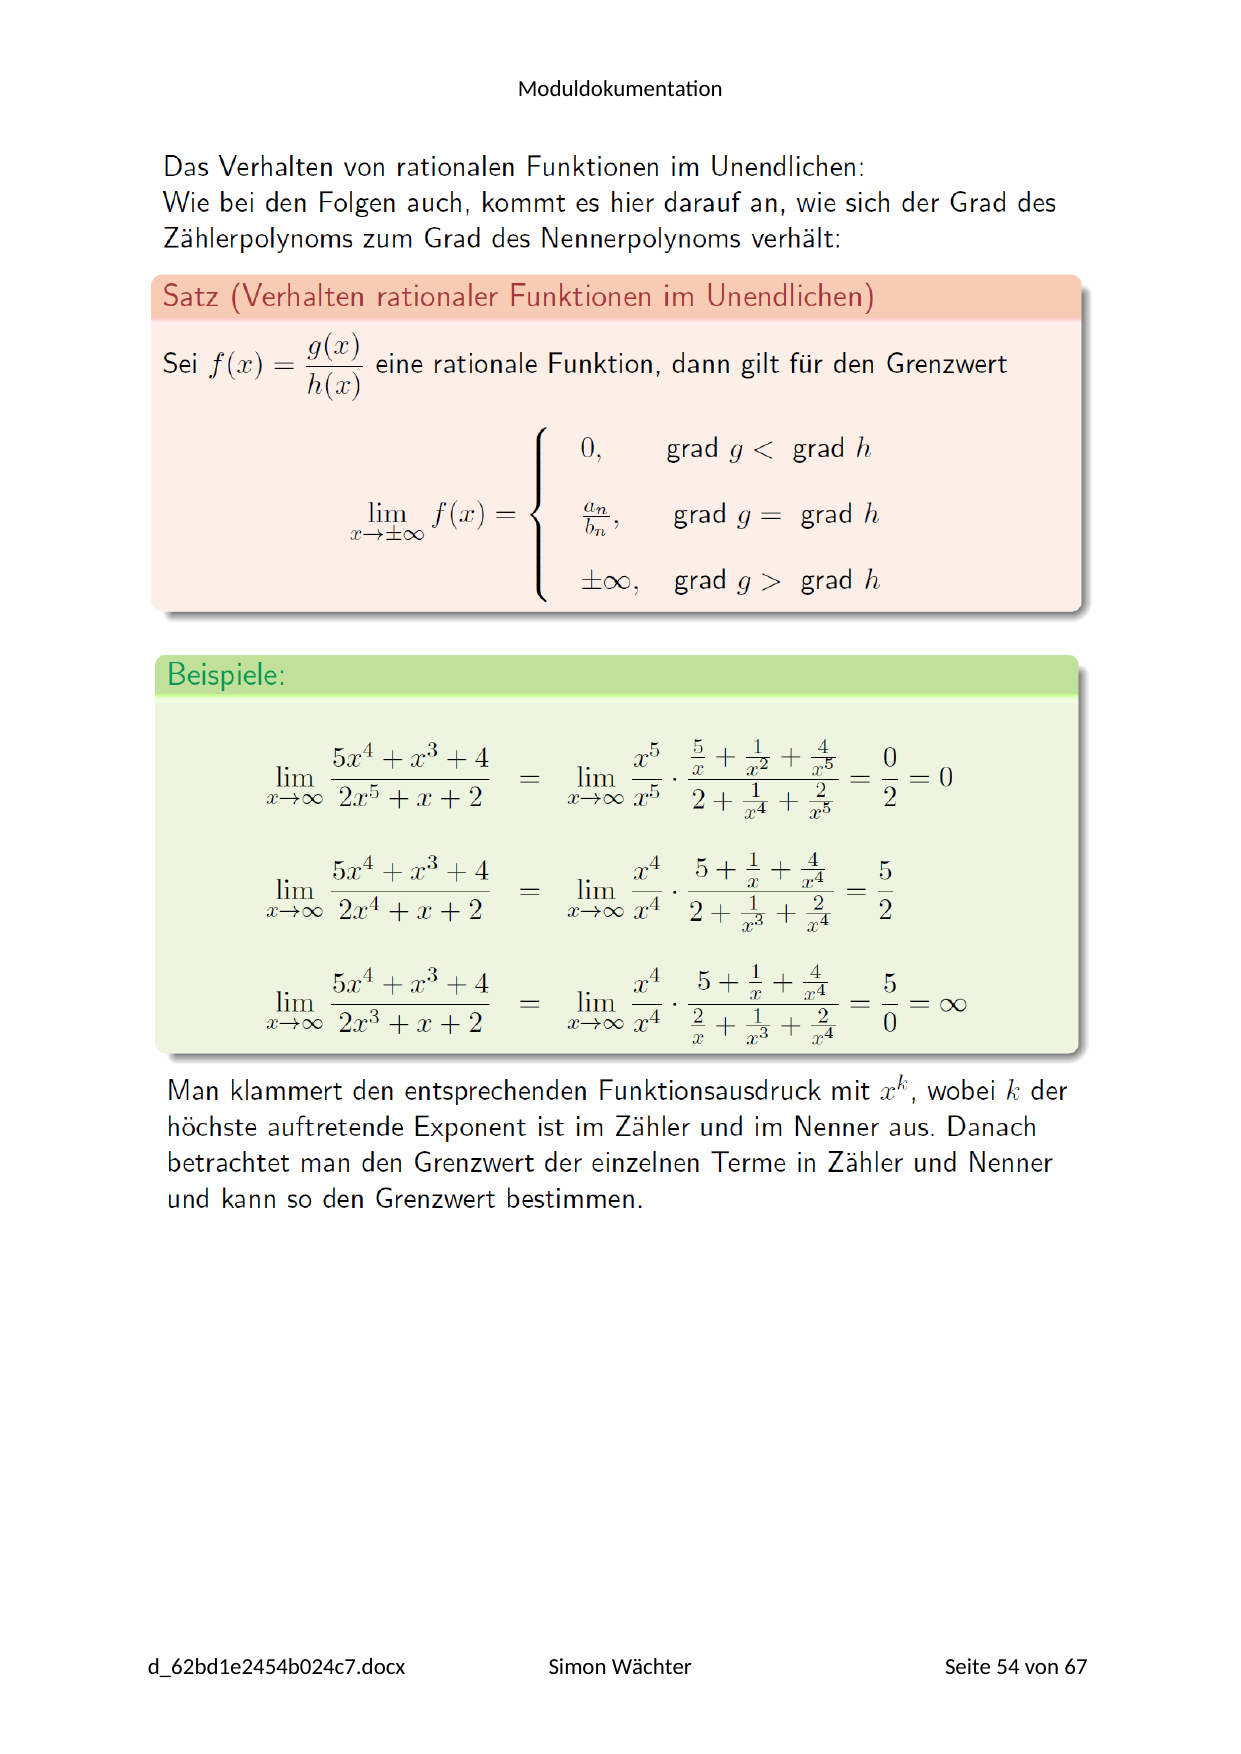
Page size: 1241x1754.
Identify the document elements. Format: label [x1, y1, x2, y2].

picture [147, 645, 1093, 1217]
picture [147, 147, 1093, 626]
